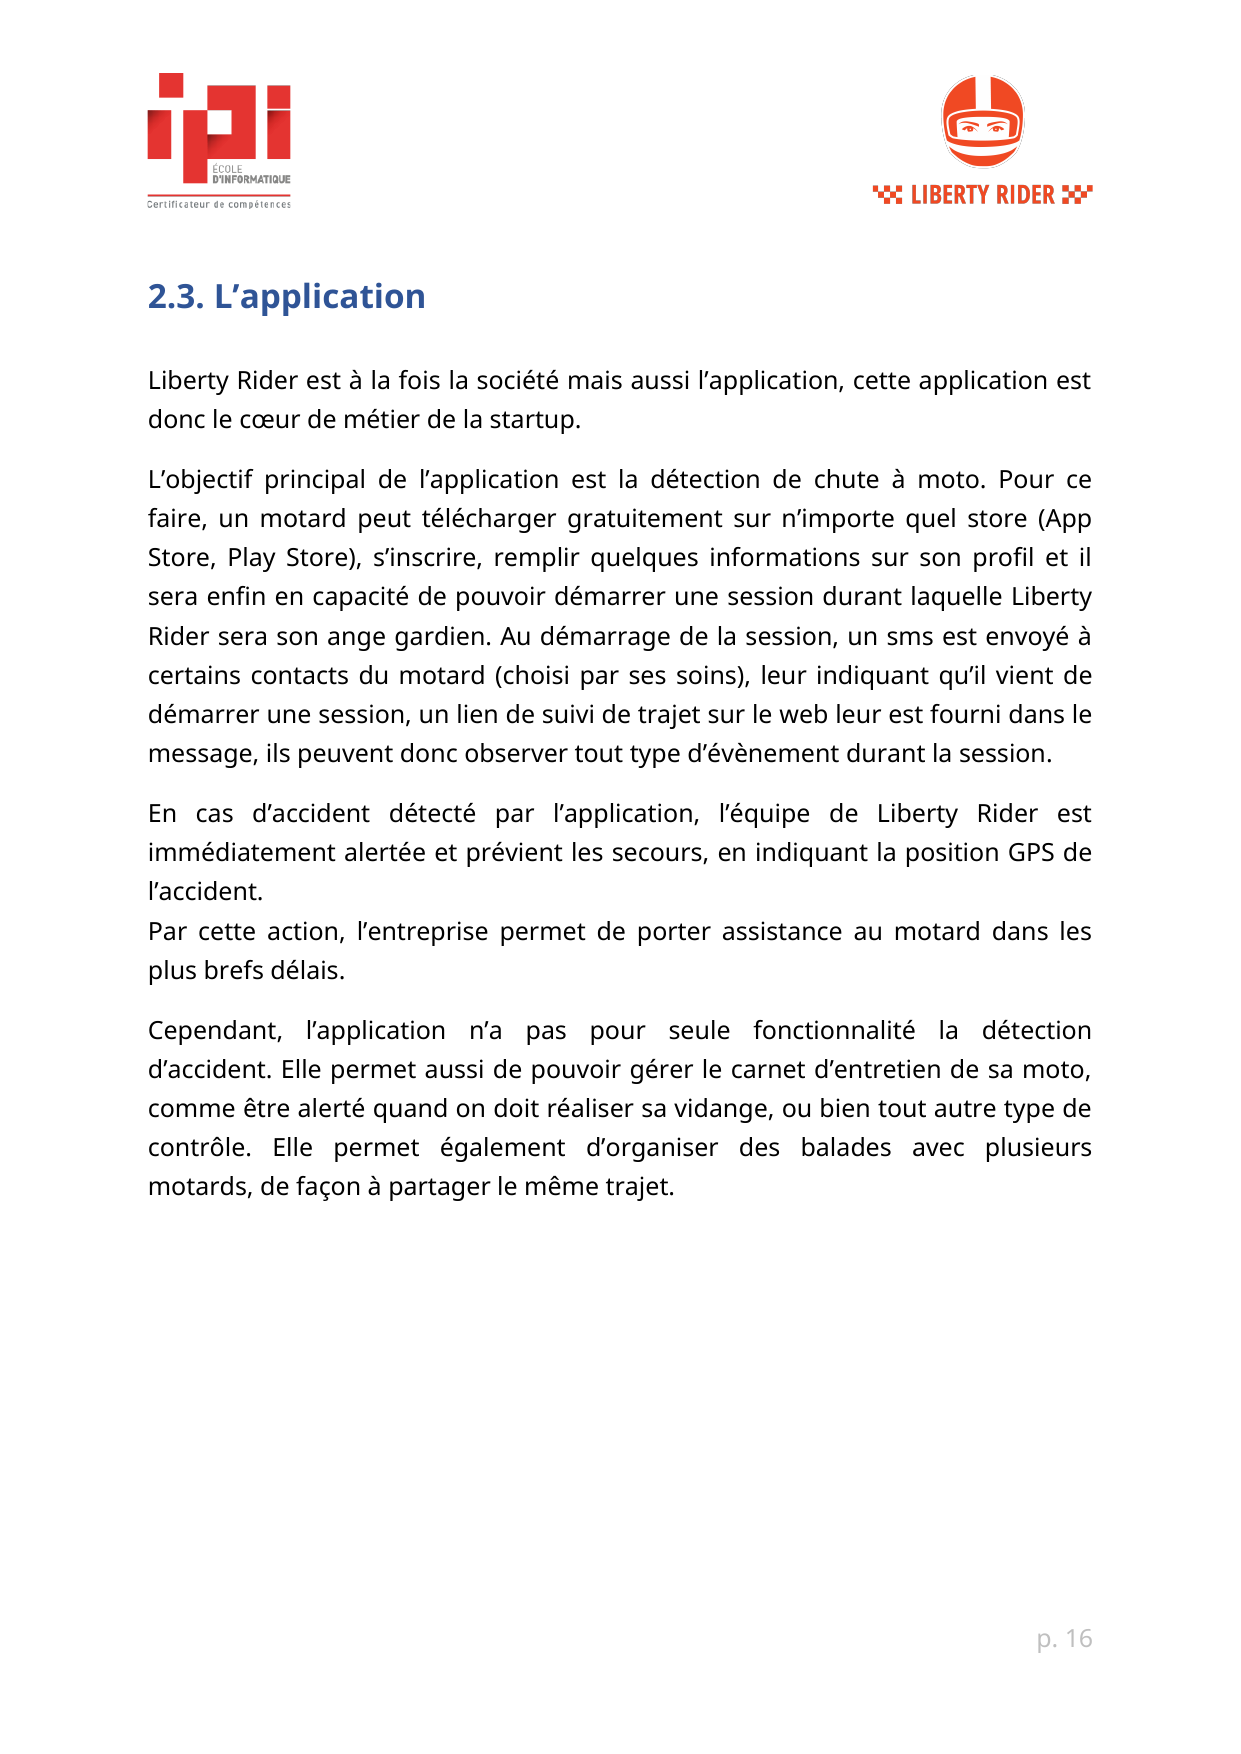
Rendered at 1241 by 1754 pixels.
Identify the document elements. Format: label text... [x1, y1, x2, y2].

picture [872, 75, 1093, 209]
text En cas d’accident détecté par l’application, l’équipe de Liberty Rider est immédiatement alertée et prévient les secours, en indiquant la position GPS de l’accident. Par cette action, l’entreprise permet de porter assistance au motard dans les plus brefs délais. [148, 796, 1093, 986]
text L’objectif principal de l’application est la détection de chute à moto. Pour ce faire, un motard peut télécharger gratuitement sur n’importe quel store (App Store, Play Store), s’inscrire, remplir quelques informations sur son profil et il sera enfin en capacité de pouvoir démarrer une session durant laquelle Liberty Rider sera son ange gardien. Au démarrage de la session, un sms est envoyé à certains contacts du motard (choisi par ses soins), leur indiquant qu’il vient de démarrer une session, un lien de suivi de trajet sur le web leur est fourni dans le message, ils peuvent donc observer tout type d’évènement durant la session. [148, 462, 1093, 770]
text Liberty Rider est à la fois la société mais aussi l’application, cette application est donc le cœur de métier de la startup. [148, 362, 1093, 436]
subtitle L’application [148, 273, 1093, 318]
text Cependant, l’application n’a pas pour seule fonctionnalité la détection d’accident. Elle permet aussi de pouvoir gérer le carnet d’entretien de sa moto, comme être alerté quand on doit réaliser sa vidange, ou bien tout autre type de contrôle. Elle permet également d’organiser des balades avec plusieurs motards, de façon à partager le même trajet. [148, 1012, 1093, 1203]
picture [147, 73, 291, 209]
